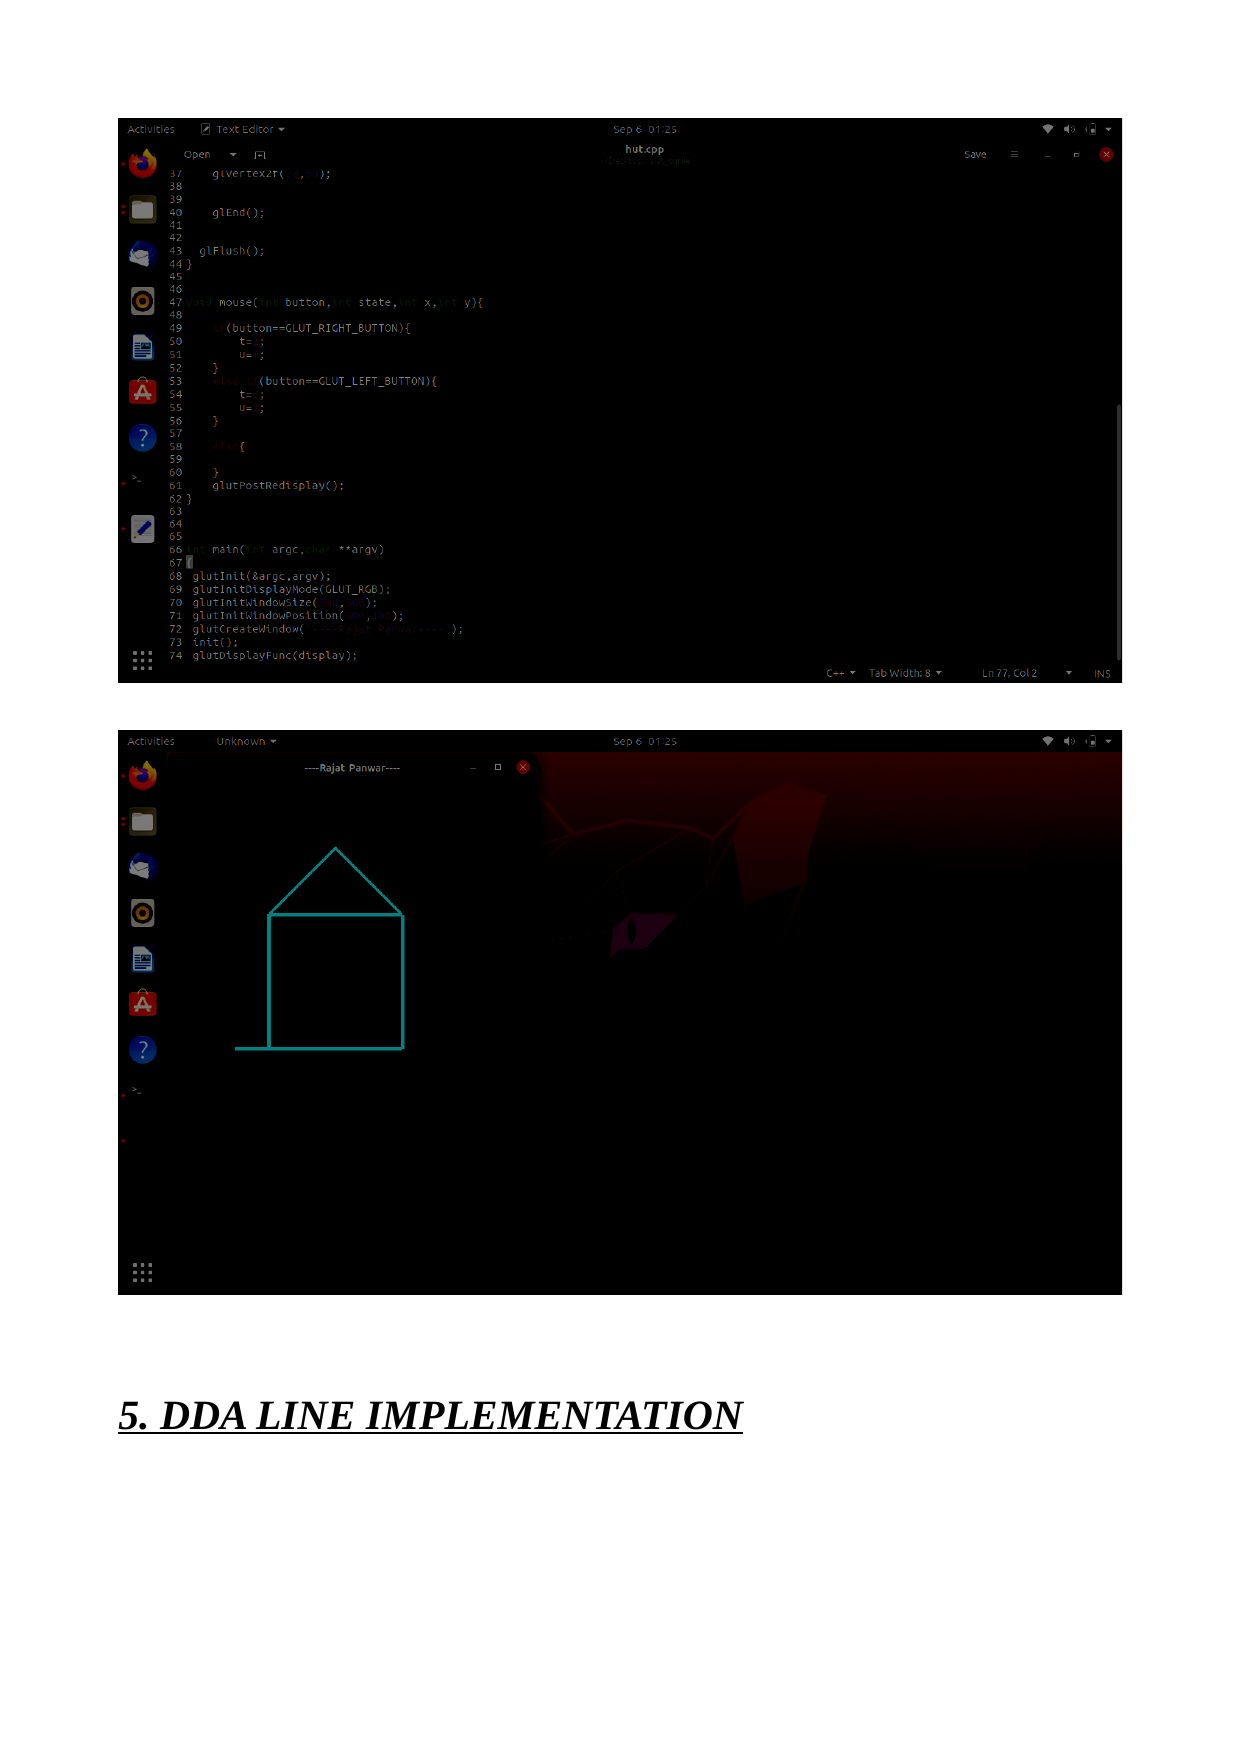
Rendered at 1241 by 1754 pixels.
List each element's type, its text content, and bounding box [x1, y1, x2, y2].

text 5. DDA LINE IMPLEMENTATION [118, 1391, 1122, 1438]
